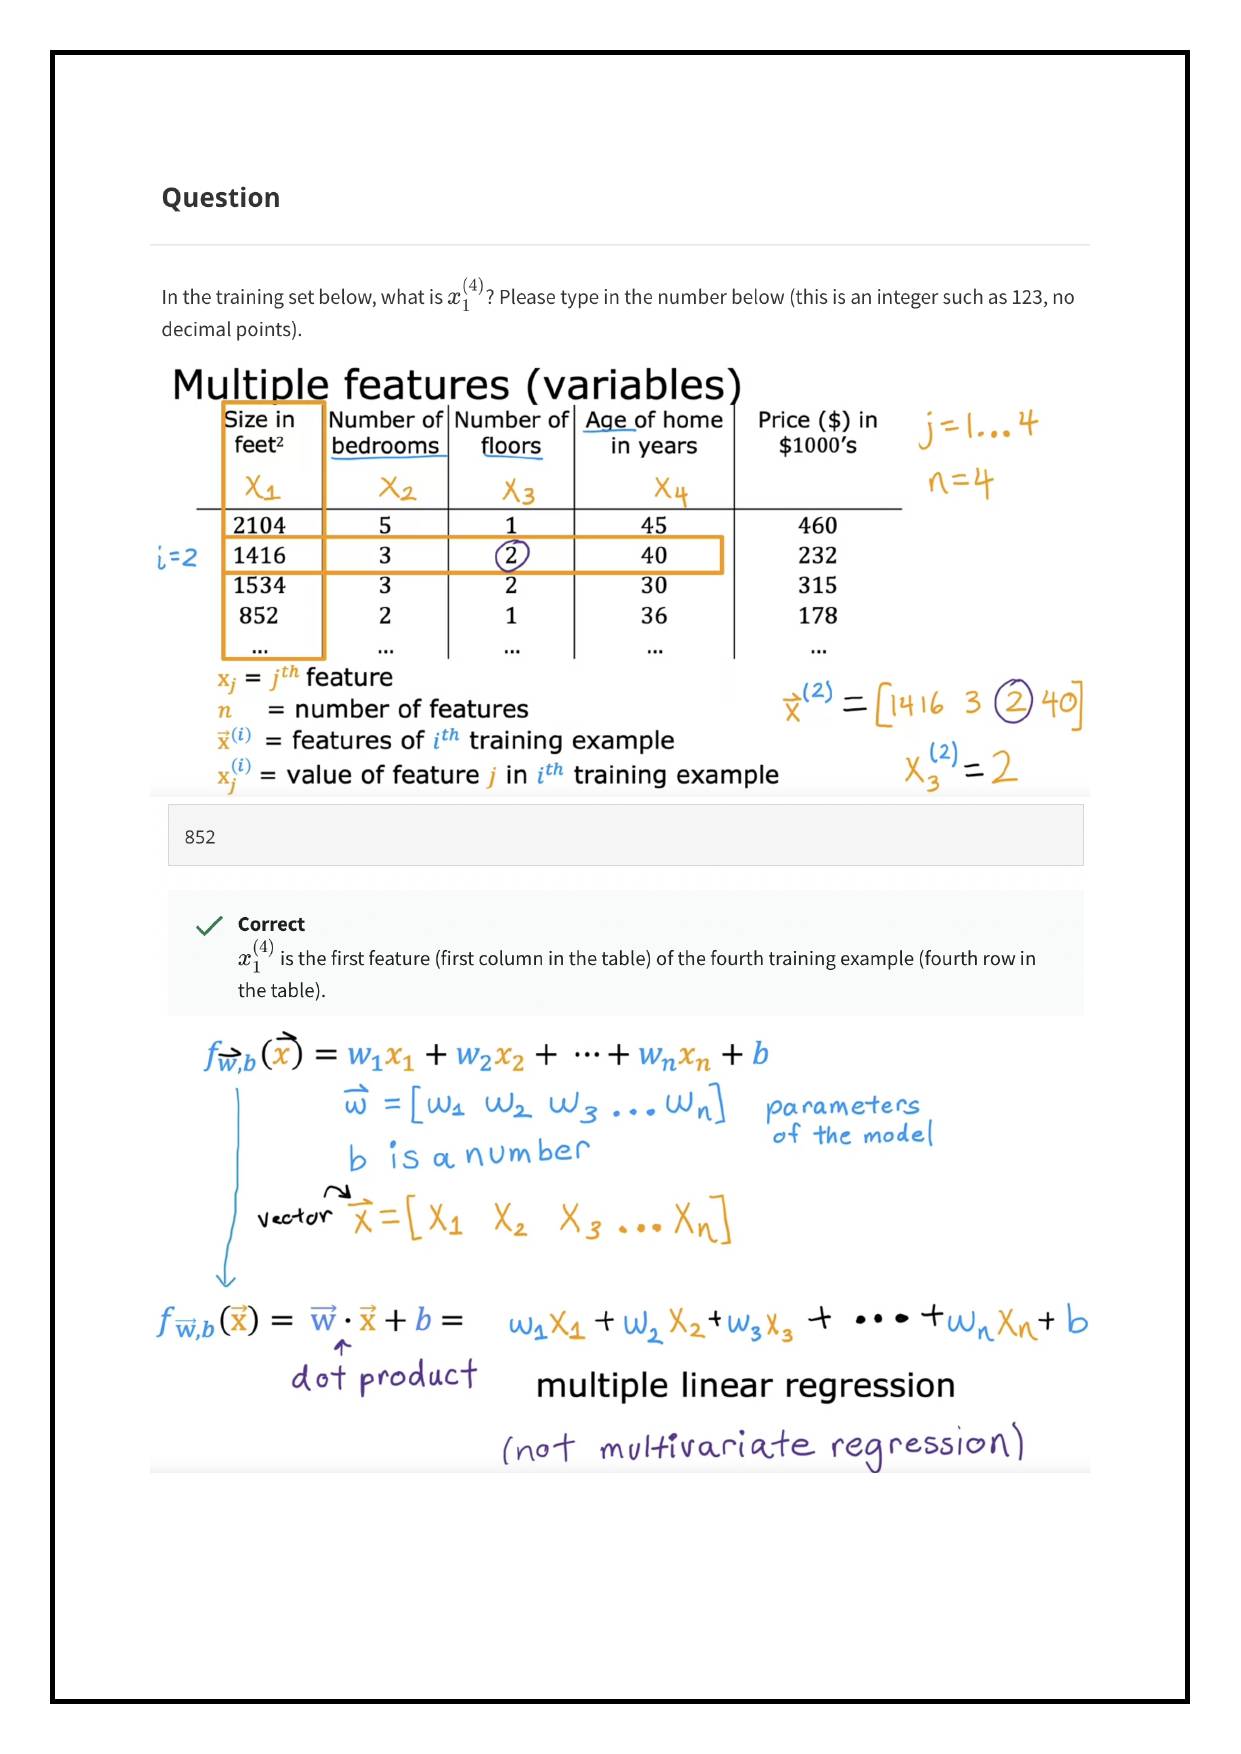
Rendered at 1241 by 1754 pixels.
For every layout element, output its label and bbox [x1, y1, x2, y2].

picture [150, 178, 1091, 1473]
